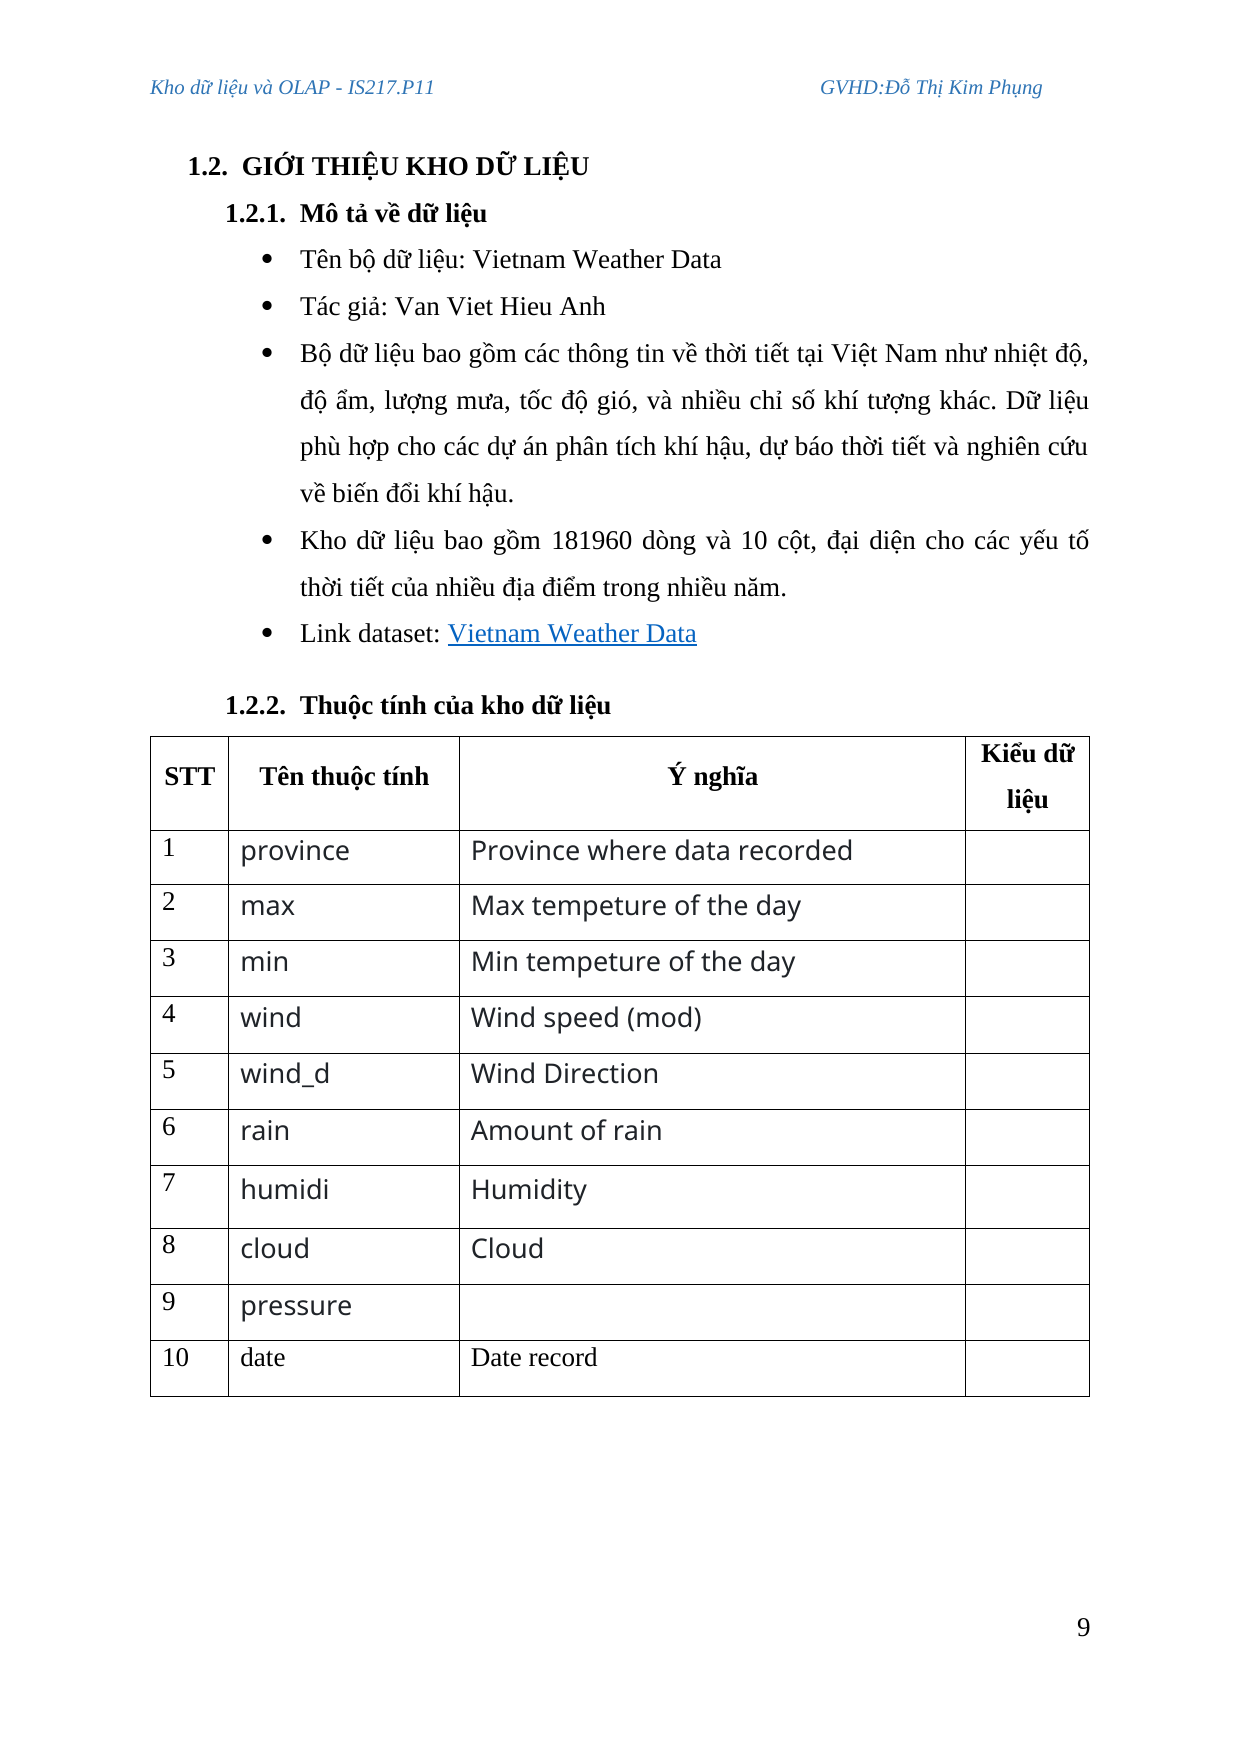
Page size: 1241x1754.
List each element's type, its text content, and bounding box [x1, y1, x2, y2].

table_cell [966, 885, 1089, 940]
table_cell [966, 1341, 1089, 1396]
list Kho dữ liệu bao gồm 181960 dòng và 10 cột, đại diện cho các yếu tố thời tiết của nhiều địa điểm trong nhiều năm. [262, 524, 1090, 602]
table_cell wind_d [229, 1054, 459, 1109]
table_cell min [229, 941, 459, 996]
table_cell [966, 1229, 1089, 1284]
list Bộ dữ liệu bao gồm các thông tin về thời tiết tại Việt Nam như nhiệt độ, độ ẩm, lượng mưa, tốc độ gió, và nhiều chỉ số khí tượng khác. Dữ liệu phù hợp cho các dự án phân tích khí hậu, dự báo thời tiết và nghiên cứu về biến đổi khí hậu. [262, 337, 1090, 508]
table_cell Amount of rain [460, 1110, 965, 1165]
table_cell [966, 1285, 1089, 1340]
table_cell 4 [151, 997, 228, 1052]
table_cell wind [229, 997, 459, 1052]
table_cell 1 [151, 831, 228, 884]
table_cell 3 [151, 941, 228, 996]
table_cell max [229, 885, 459, 940]
table_cell Wind speed (mod) [460, 997, 965, 1052]
table_cell 10 [151, 1341, 228, 1396]
table_cell 5 [151, 1054, 228, 1109]
table_cell Cloud [460, 1229, 965, 1284]
table_cell 9 [151, 1285, 228, 1340]
table_cell [460, 1285, 965, 1340]
table_cell humidi [229, 1166, 459, 1227]
table_header Tên thuộc tính [229, 737, 459, 830]
table_cell rain [229, 1110, 459, 1165]
table_cell Humidity [460, 1166, 965, 1227]
table_cell date [229, 1341, 459, 1396]
table_cell 8 [151, 1229, 228, 1284]
table_cell Max tempeture of the day [460, 885, 965, 940]
table_cell [966, 941, 1089, 996]
table_cell [966, 1110, 1089, 1165]
table_cell 7 [151, 1166, 228, 1227]
subtitle Mô tả về dữ liệu [150, 197, 1090, 228]
table_header Ý nghĩa [460, 737, 965, 830]
table_cell province [229, 831, 459, 884]
list Tác giả: Van Viet Hieu Anh [262, 290, 1090, 321]
table_header STT [151, 737, 228, 830]
table_cell Wind Direction [460, 1054, 965, 1109]
subtitle GIỚI THIỆU KHO DỮ LIỆU [150, 150, 1090, 181]
table_header Kiểu dữ liệu [966, 737, 1089, 830]
table_cell [966, 1054, 1089, 1109]
table_cell [966, 997, 1089, 1052]
table_cell Province where data recorded [460, 831, 965, 884]
list Tên bộ dữ liệu: Vietnam Weather Data [262, 243, 1090, 274]
subtitle Thuộc tính của kho dữ liệu [150, 689, 1090, 720]
list Link dataset: Vietnam Weather Data [262, 617, 1090, 648]
table_cell Date record [460, 1341, 965, 1396]
table_cell pressure [229, 1285, 459, 1340]
table_cell 2 [151, 885, 228, 940]
table_cell [966, 1166, 1089, 1227]
table_cell Min tempeture of the day [460, 941, 965, 996]
table_cell cloud [229, 1229, 459, 1284]
table_cell [966, 831, 1089, 884]
table_cell 6 [151, 1110, 228, 1165]
